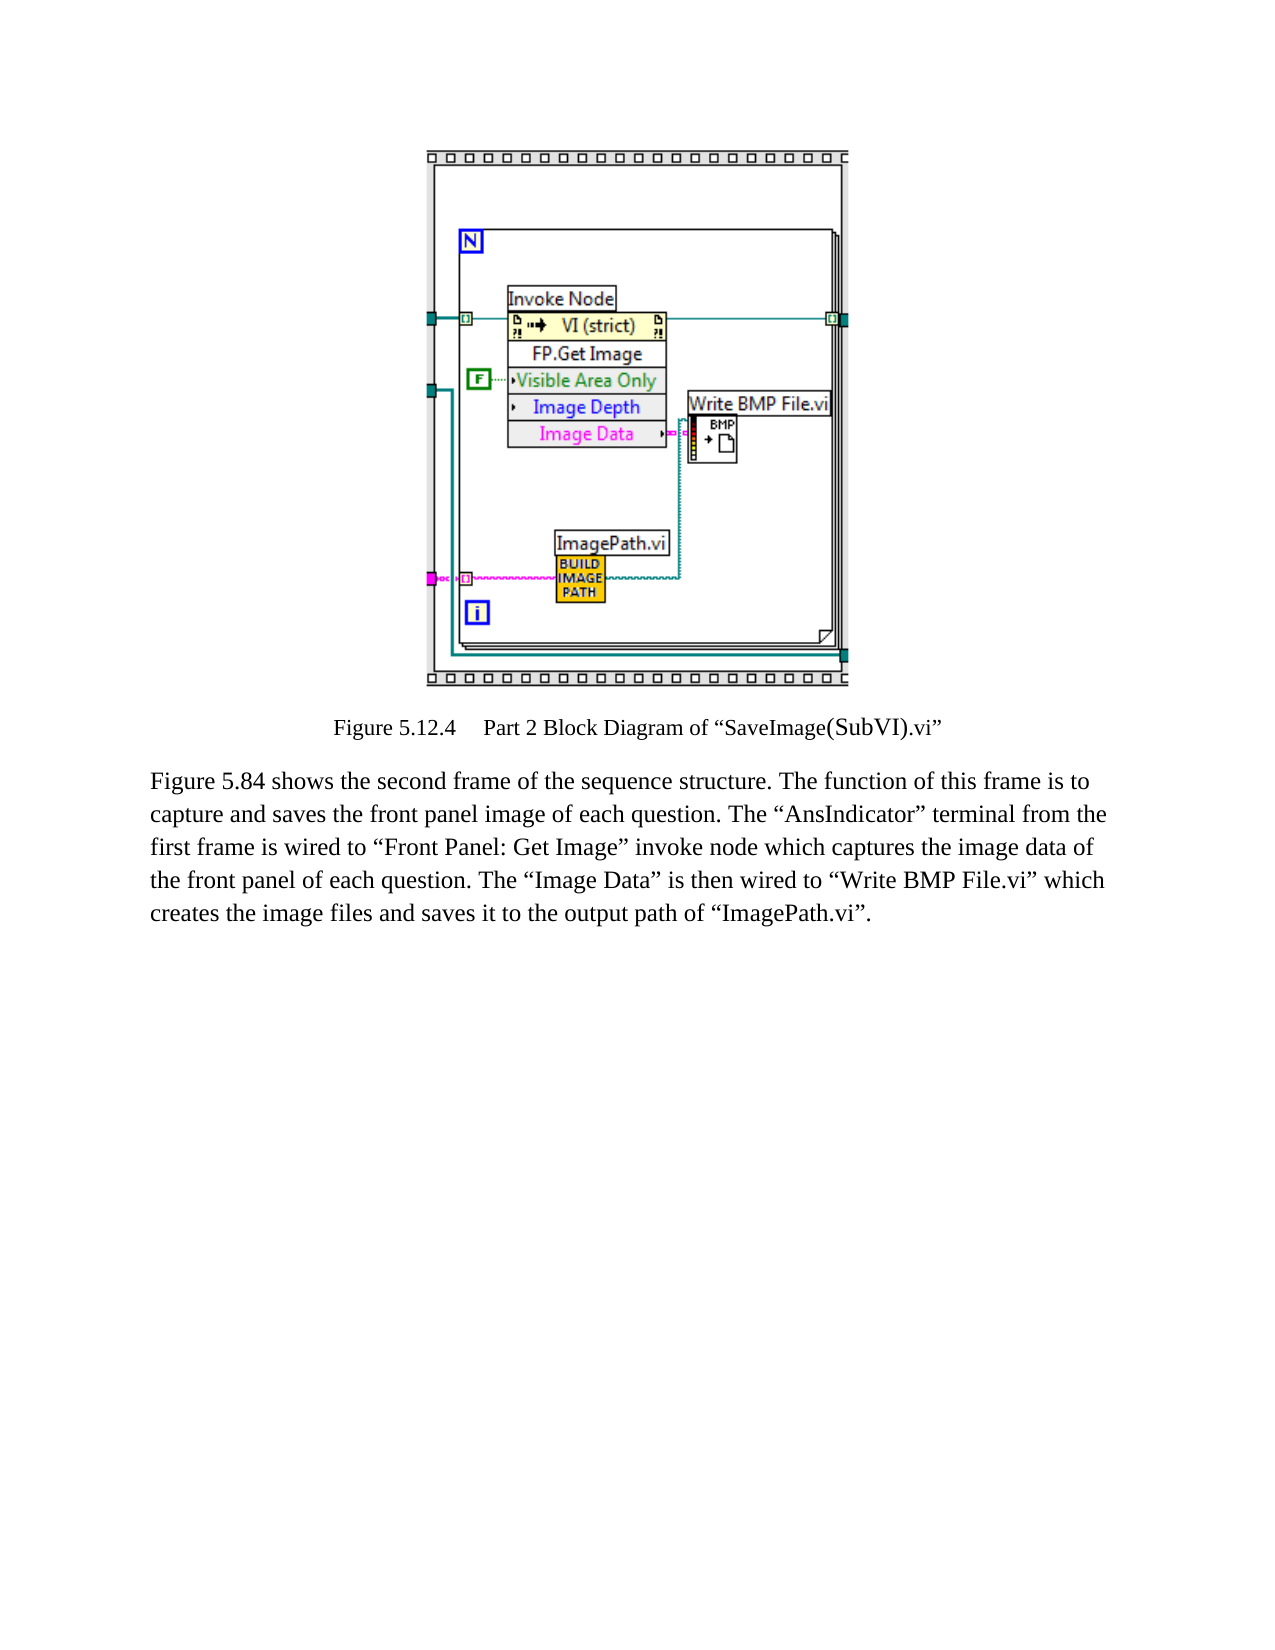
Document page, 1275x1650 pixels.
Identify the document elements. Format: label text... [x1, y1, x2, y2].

picture [426, 150, 849, 688]
text Figure 5.84 shows the second frame of the sequence structure. The function of this frame is to capture and saves the front panel image of each question. The “AnsIndicator” terminal from the first frame is wired to “Front Panel: Get Image” invoke node which captures the image data of the front panel of each question. The “Image Data” is then wired to “Write BMP File.vi” which creates the image files and saves it to the output path of “ImagePath.vi”. [150, 766, 1125, 927]
text Figure 5.12.4 Part 2 Block Diagram of “SaveImage(SubVI).vi” [150, 712, 1125, 741]
